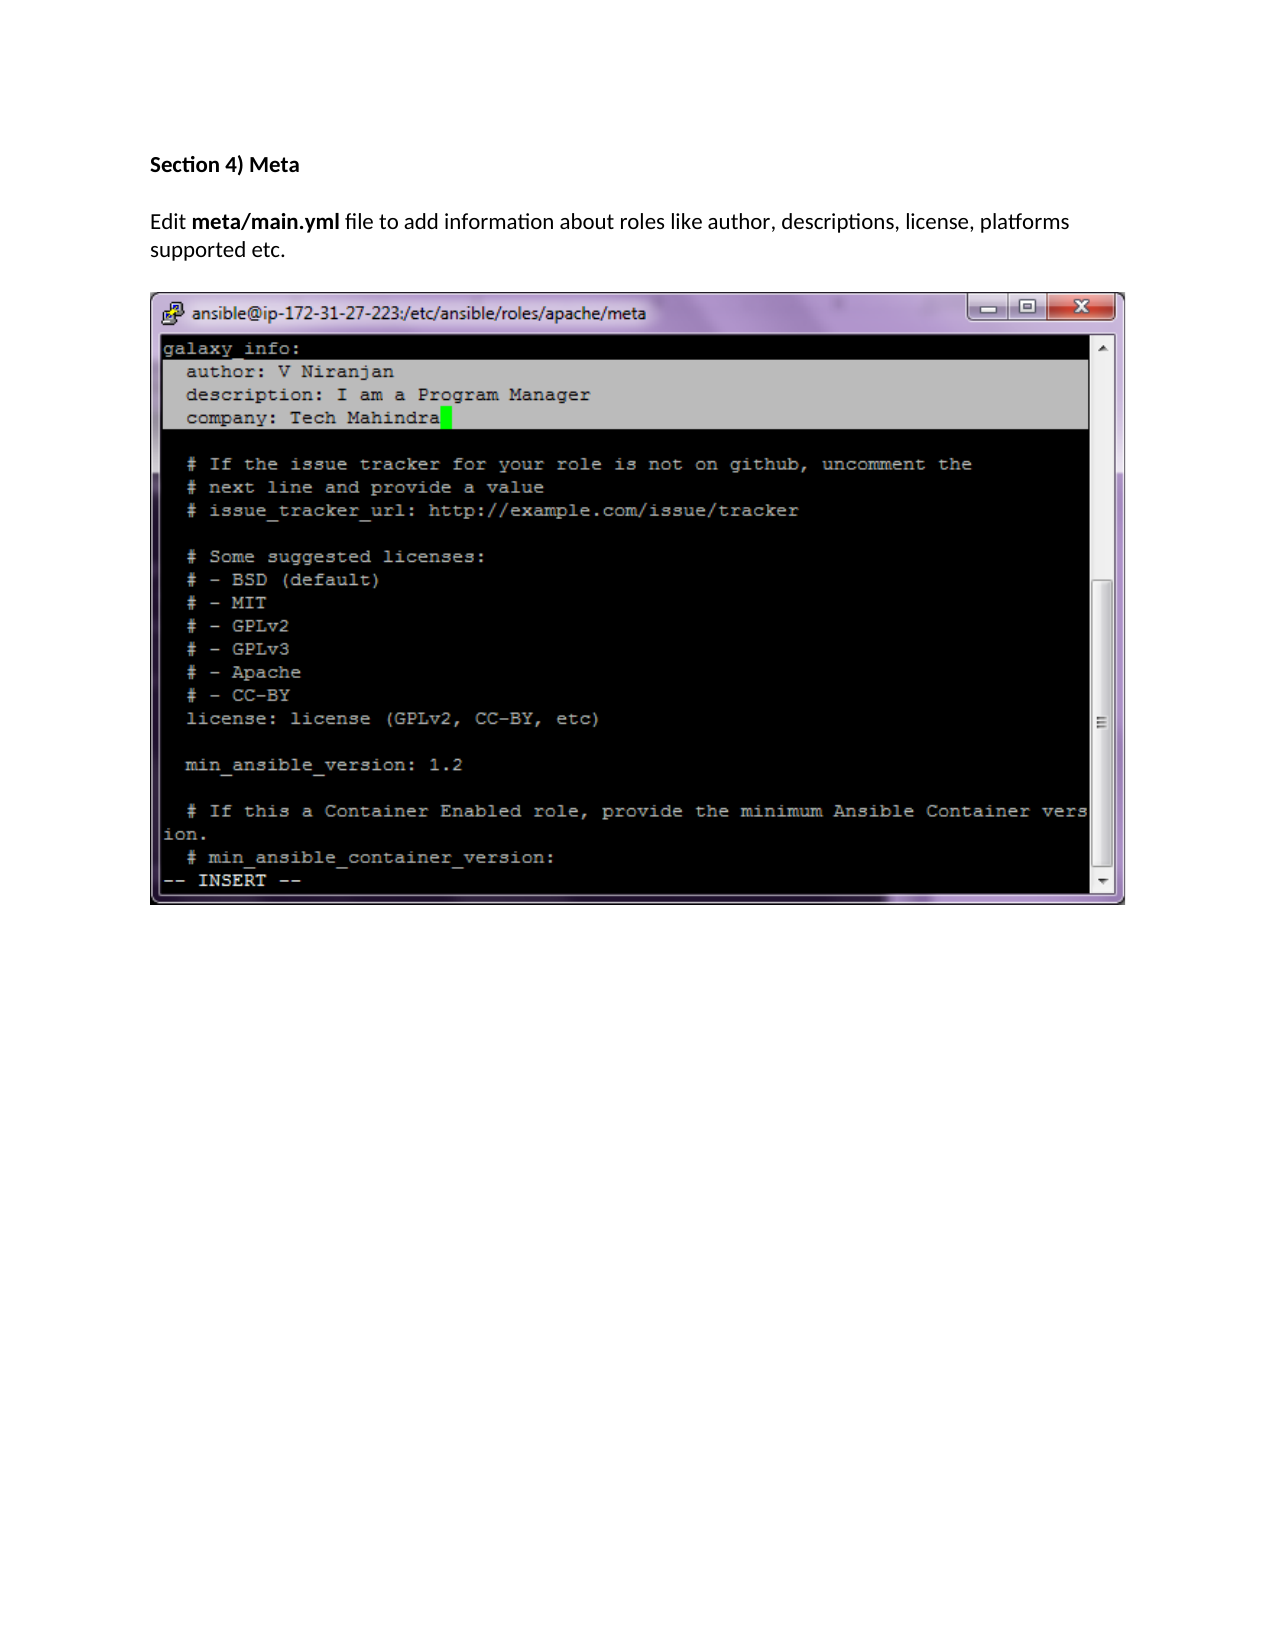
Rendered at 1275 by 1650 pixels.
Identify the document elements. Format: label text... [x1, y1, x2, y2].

picture [150, 292, 1125, 905]
text Edit meta/main.yml file to add information about roles like author, descriptions, license, platforms supported etc. [150, 207, 1153, 263]
text Section 4) Meta [150, 150, 1153, 178]
